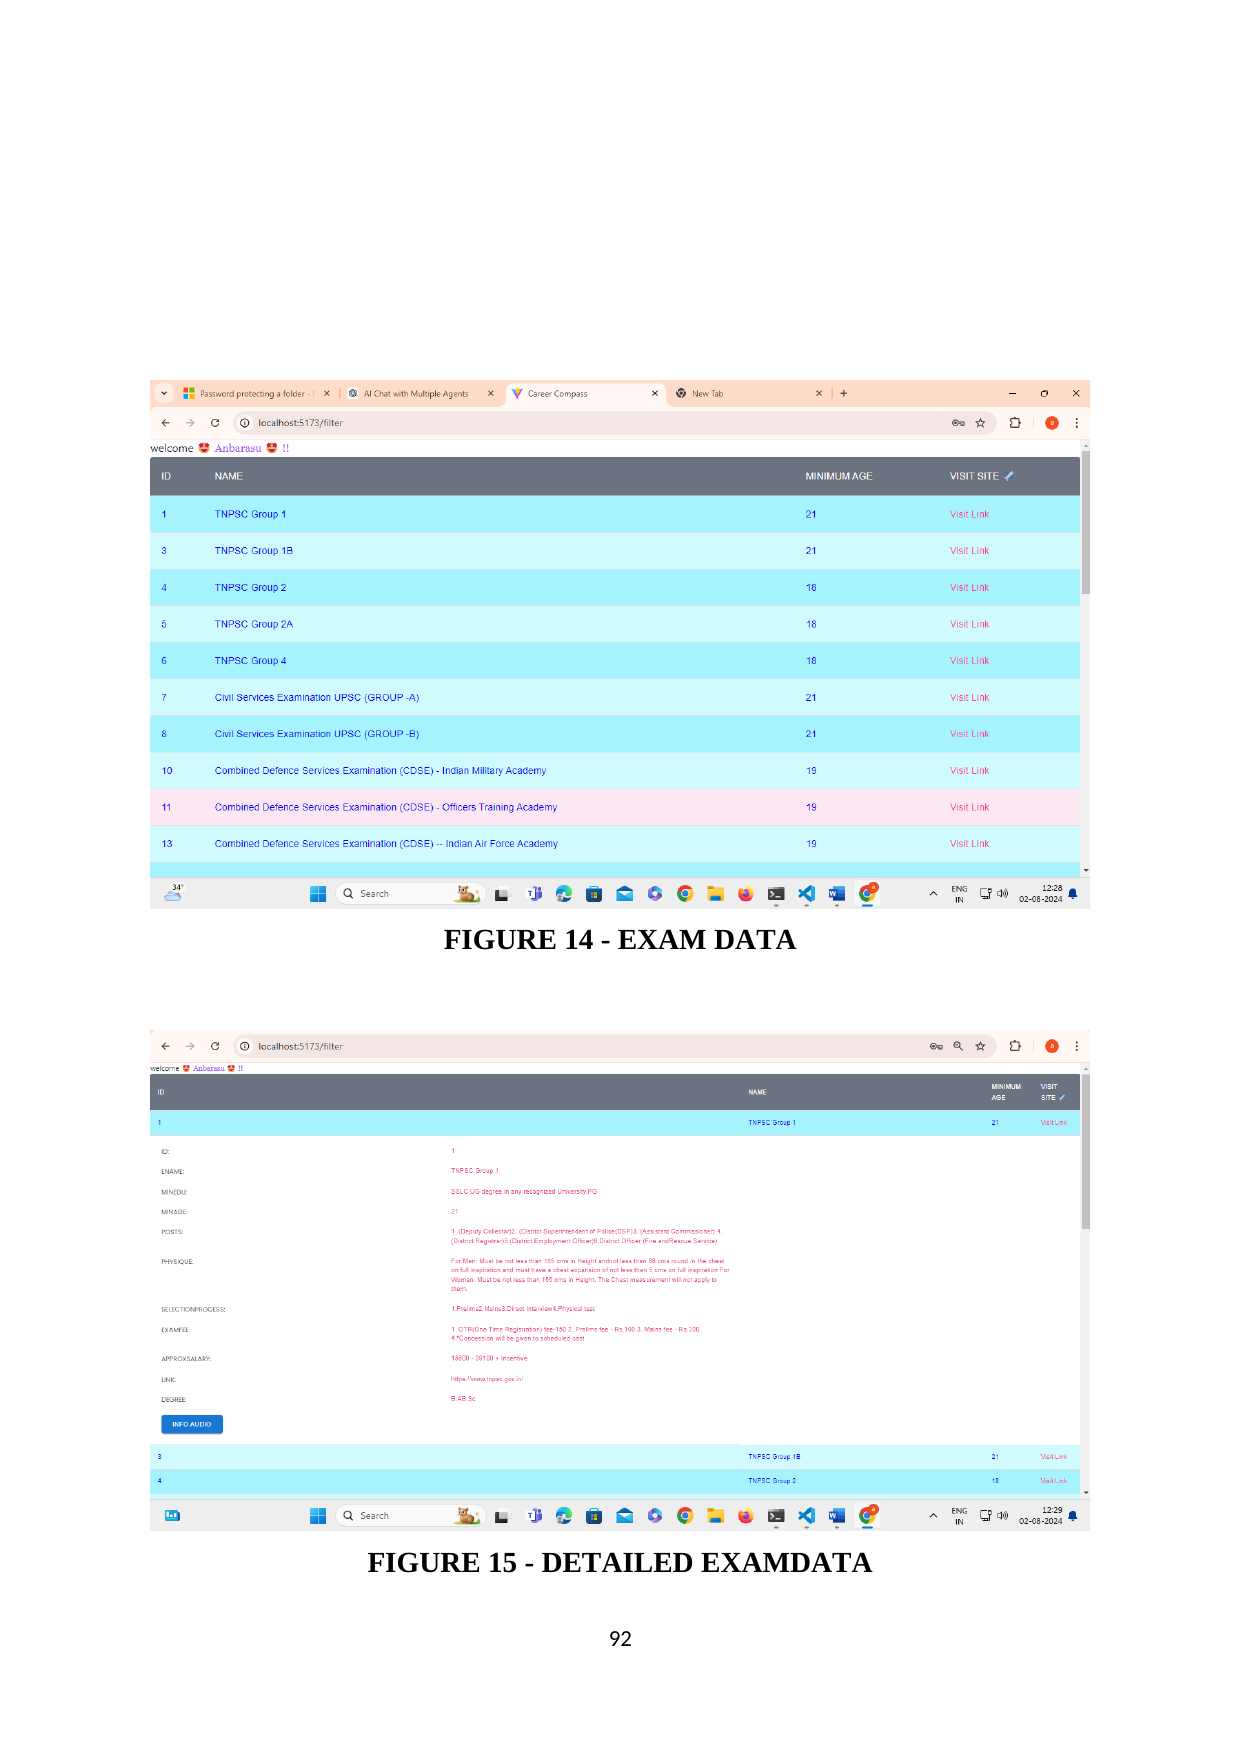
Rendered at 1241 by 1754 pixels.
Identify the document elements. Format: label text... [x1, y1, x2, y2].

text FIGURE 15 - DETAILED EXAMDATA [150, 1545, 1090, 1578]
text FIGURE 14 - EXAM DATA [150, 922, 1090, 956]
picture [150, 1030, 1091, 1531]
picture [150, 380, 1091, 909]
